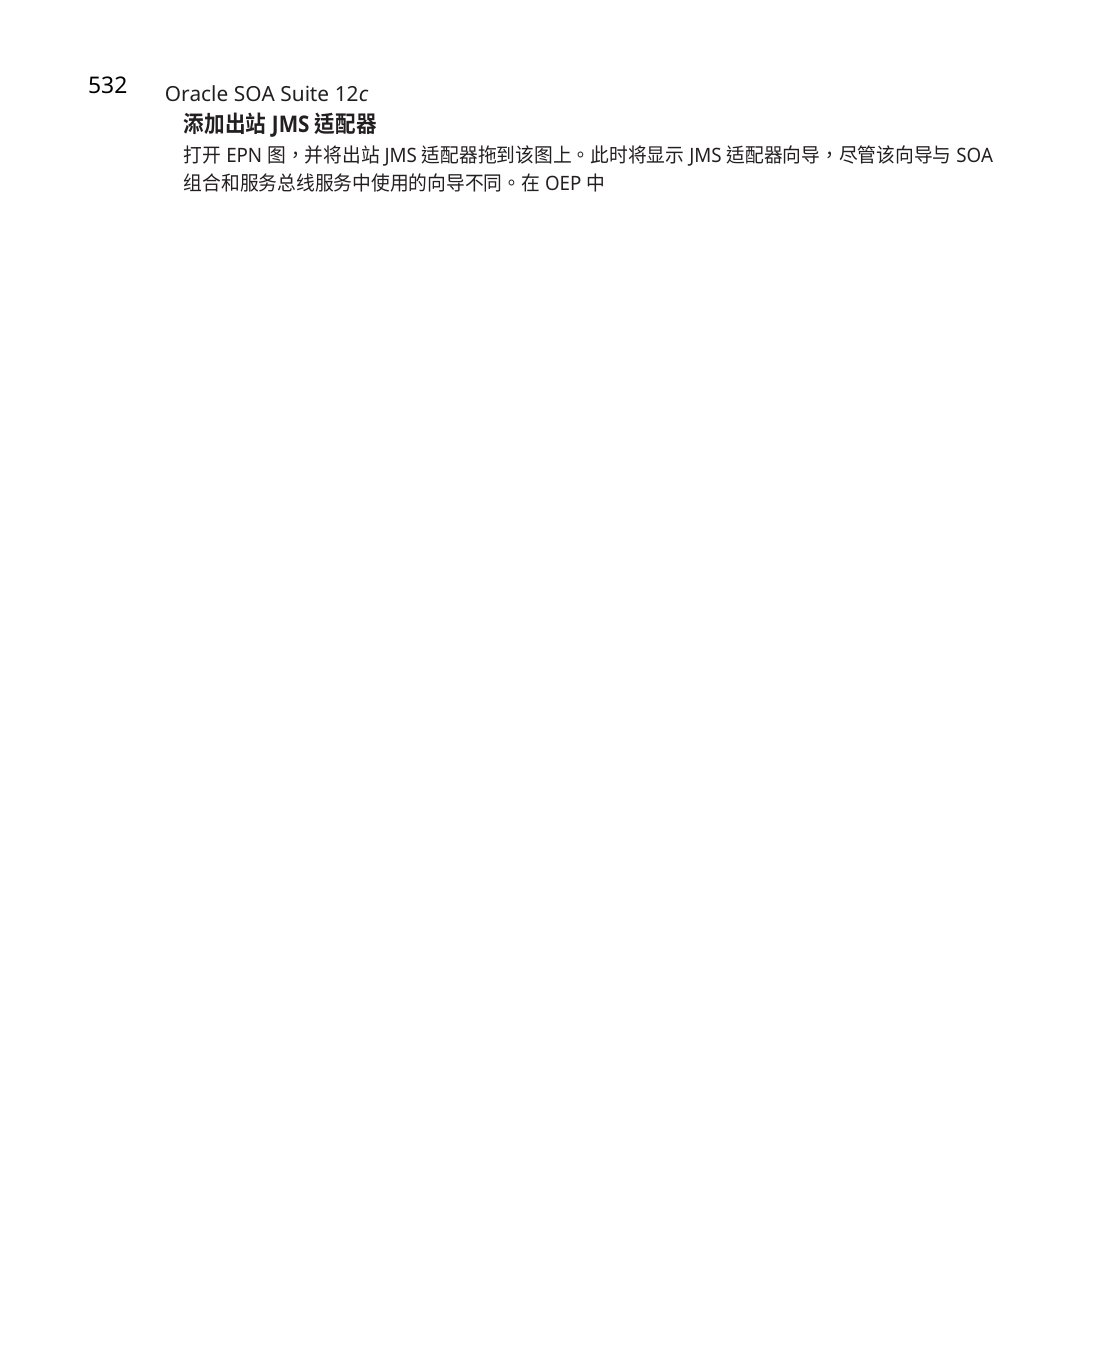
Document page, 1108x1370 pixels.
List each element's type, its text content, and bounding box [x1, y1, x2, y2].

subtitle 添加出站 JMS 适配器 [184, 108, 1107, 139]
text 打开 EPN 图，并将出站 JMS 适配器拖到该图上。此时将显示 JMS 适配器向导，尽管该向导与 SOA 组合和服务总线服务中使用的向导不同。在 OEP 中 [184, 142, 1012, 196]
